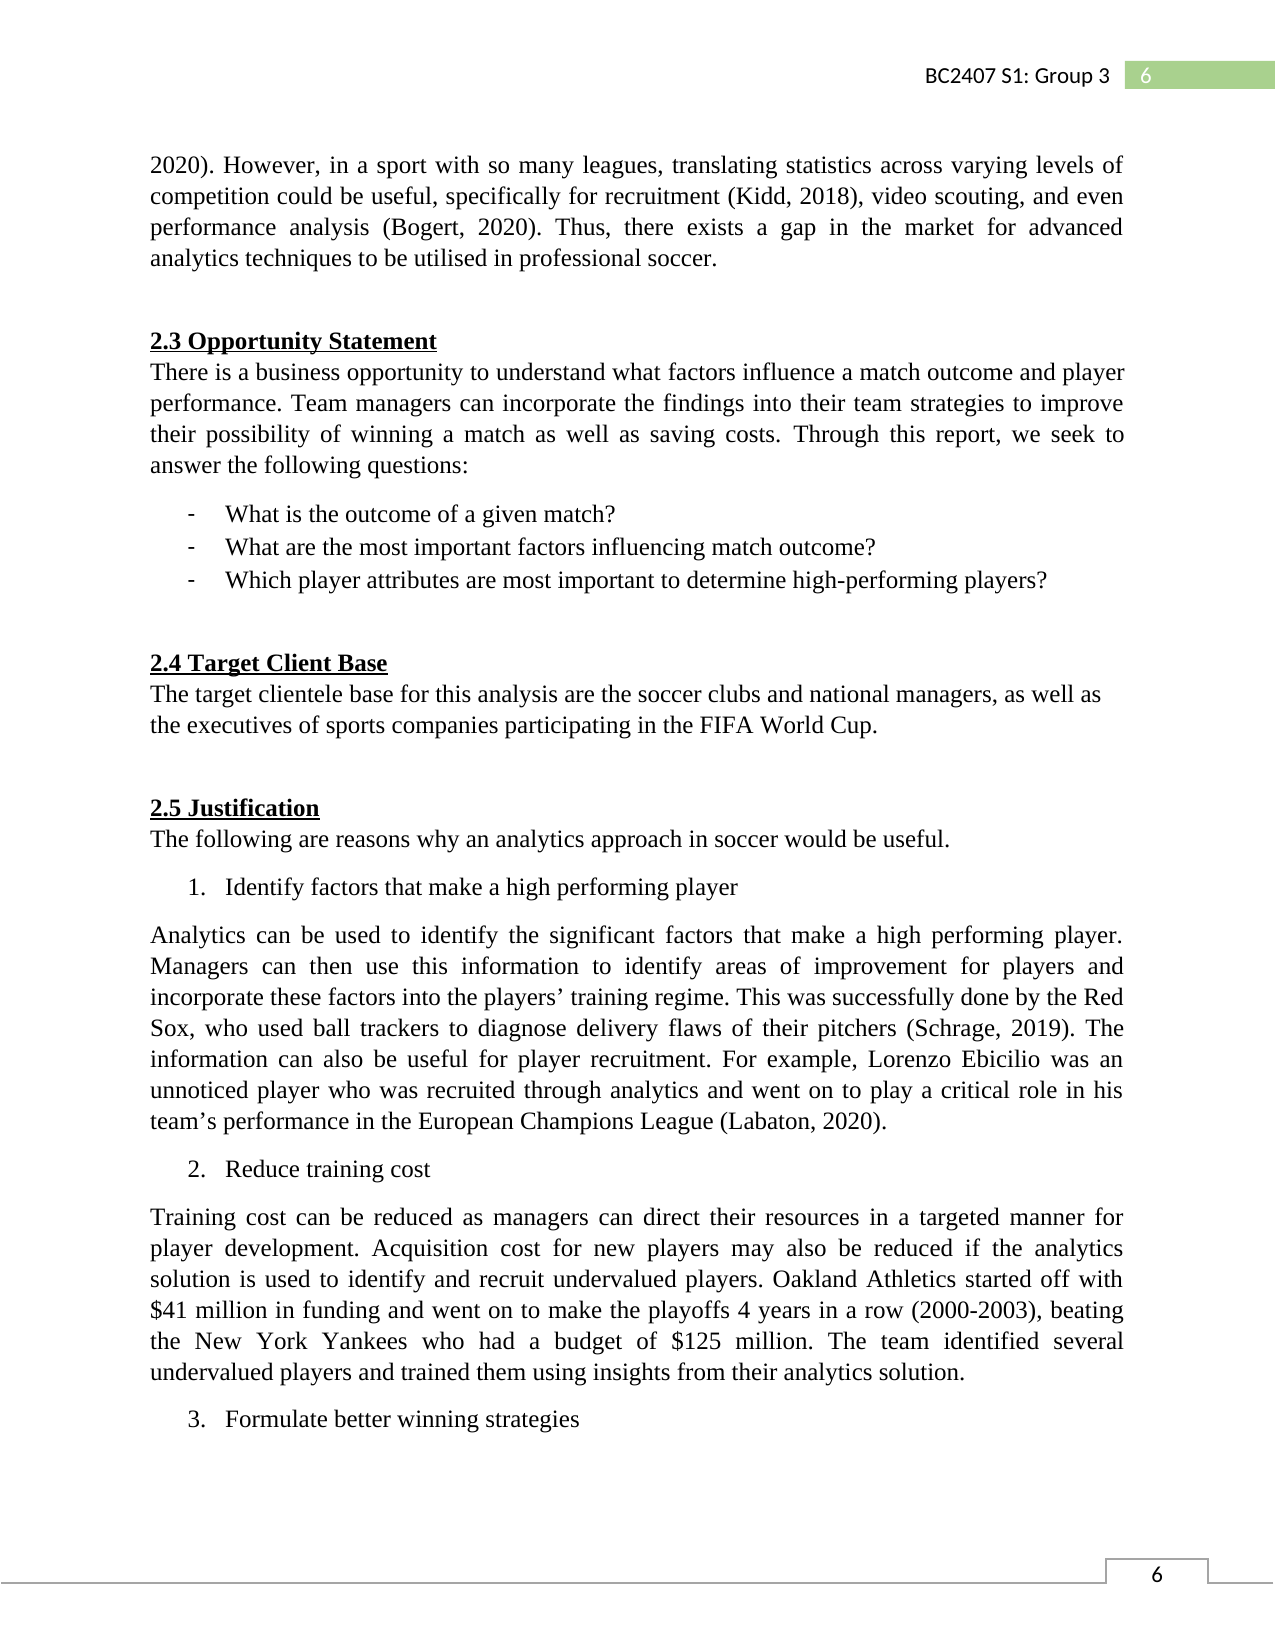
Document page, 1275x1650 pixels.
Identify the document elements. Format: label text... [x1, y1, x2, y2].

text The target clientele base for this analysis are the soccer clubs and national managers, as well as the executives of sports companies participating in the FIFA World Cup. [150, 679, 1125, 739]
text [150, 150, 1125, 272]
subtitle 2.4 Target Client Base [150, 648, 1125, 677]
text Analytics can be used to identify the significant factors that make a high performing player. Managers can then use this information to identify areas of improvement for players and incorporate these factors into the players’ training regime. This was successfully done by the Red Sox, who used ball trackers to diagnose delivery flaws of their pitchers (Schrage, 2019). The information can also be useful for player recruitment. For example, Lorenzo Ebicilio was an unnoticed player who was recruited through analytics and went on to play a critical role in his team’s performance in the European Champions League (Labaton, 2020). [150, 920, 1125, 1135]
list Formulate better winning strategies [187, 1404, 1125, 1433]
subtitle 2.5 Justification [150, 793, 1125, 822]
text Training cost can be reduced as managers can direct their resources in a targeted manner for player development. Acquisition cost for new players may also be reduced if the analytics solution is used to identify and recruit undervalued players. Oakland Athletics started off with $41 million in funding and went on to make the playoffs 4 years in a row (2000-2003), beating the New York Yankees who had a budget of $125 million. The team identified several undervalued players and trained them using insights from their analytics solution. [150, 1202, 1125, 1386]
list Reduce training cost [187, 1154, 1125, 1183]
text The following are reasons why an analytics approach in soccer would be useful. [150, 824, 1125, 853]
list Which player attributes are most important to determine high-performing players? [187, 564, 1125, 594]
list What are the most important factors influencing match outcome? [187, 531, 1125, 561]
list Identify factors that make a high performing player [187, 872, 1125, 901]
list What is the outcome of a given match? [187, 498, 1125, 528]
text There is a business opportunity to understand what factors influence a match outcome and player performance. Team managers can incorporate the findings into their team strategies to improve their possibility of winning a match as well as saving costs. Through this report, we seek to answer the following questions: [150, 357, 1125, 479]
subtitle 2.3 Opportunity Statement [150, 326, 1125, 355]
